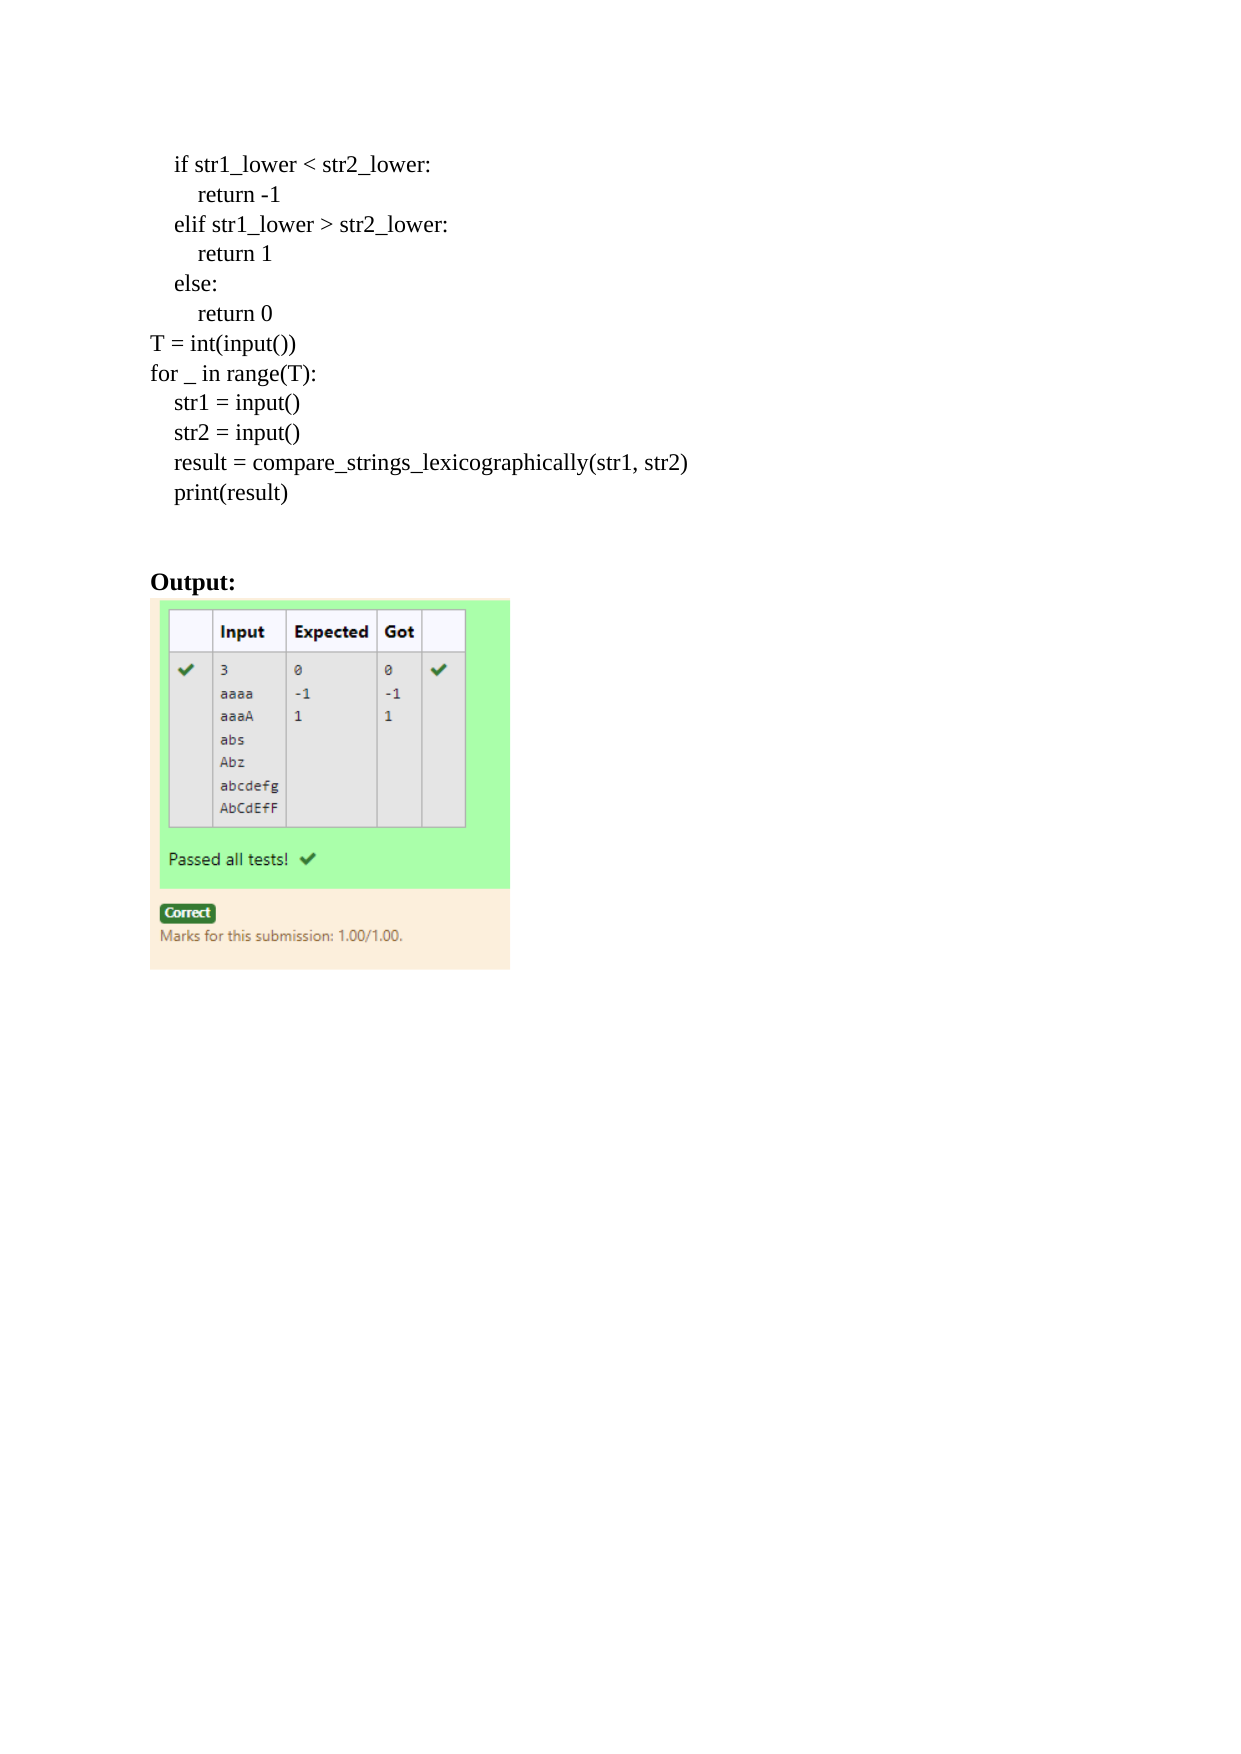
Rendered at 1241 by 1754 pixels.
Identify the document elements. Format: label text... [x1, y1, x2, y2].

text for _ in range(T): [150, 358, 1090, 386]
text return -1 [150, 180, 1090, 207]
text return 1 [150, 239, 1090, 267]
text str2 = input() [150, 418, 1090, 446]
text str1 = input() [150, 388, 1090, 416]
text print(result) [150, 478, 1090, 505]
text T = int(input()) [150, 329, 1090, 356]
text return 0 [150, 299, 1090, 327]
text Output: [150, 567, 1090, 596]
picture [150, 598, 511, 971]
text elif str1_lower > str2_lower: [150, 209, 1090, 237]
text result = compare_strings_lexicographically(str1, str2) [150, 448, 1090, 476]
text else: [150, 269, 1090, 297]
text if str1_lower < str2_lower: [150, 150, 1090, 178]
